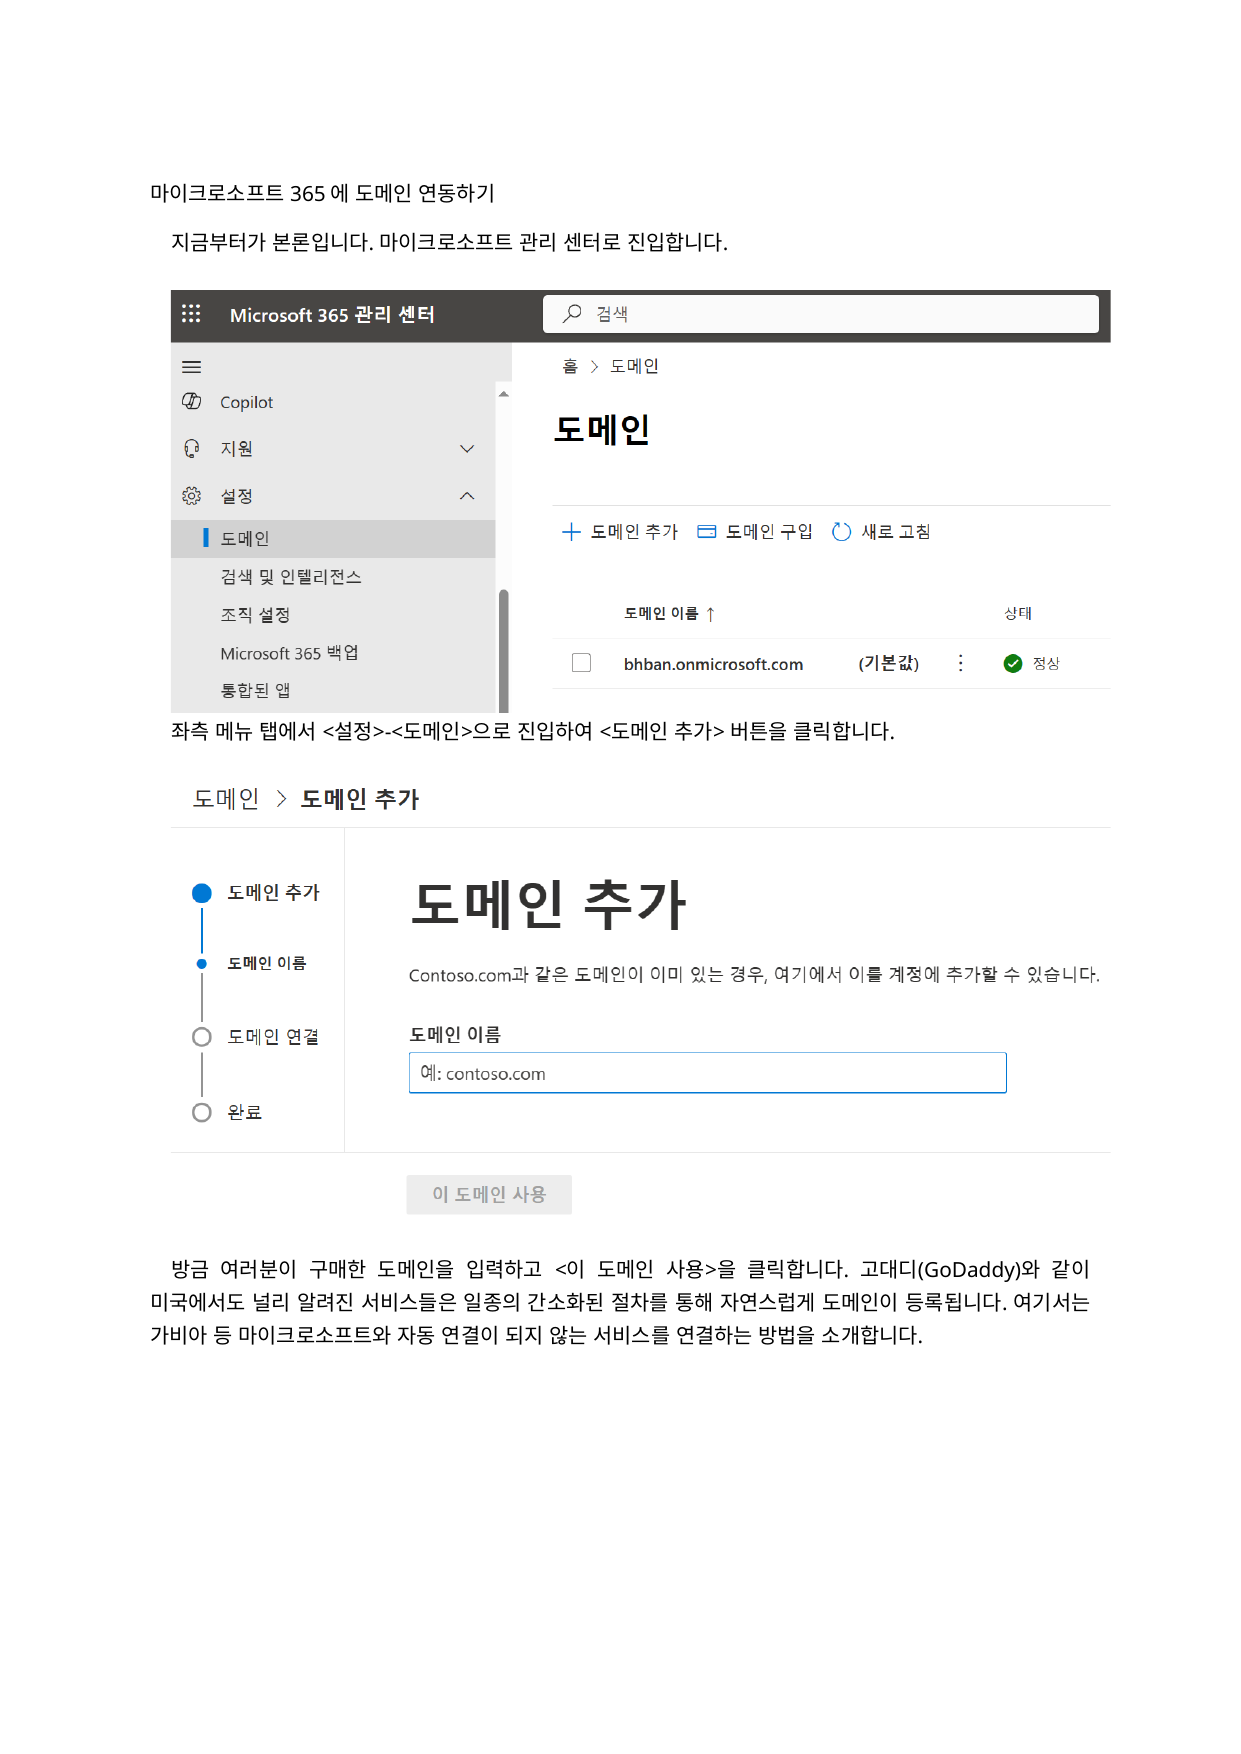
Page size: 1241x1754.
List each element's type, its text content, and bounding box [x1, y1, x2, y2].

text 방금 여러분이 구매한 도메인을 입력하고 <이 도메인 사용>을 클릭합니다. 고대디(GoDaddy)와 같이 미국에서도 널리 알려진 서비스들은 일종의 간소화된 절차를 통해 자연스럽게 도메인이 등록됩니다. 여기서는 가비아 등 마이크로소프트와 자동 연결이 되지 않는 서비스를 연결하는 방법을 소개합니다. [150, 1253, 1090, 1349]
subtitle 마이크로소프트 365에 도메인 연동하기 [150, 177, 1090, 207]
picture [170, 778, 1111, 1221]
picture [170, 290, 1111, 713]
text 좌측 메뉴 탭에서 <설정>-<도메인>으로 진입하여 <도메인 추가> 버튼을 클릭합니다. [150, 715, 1090, 746]
text 지금부터가 본론입니다. 마이크로소프트 관리 센터로 진입합니다. [150, 227, 1090, 257]
